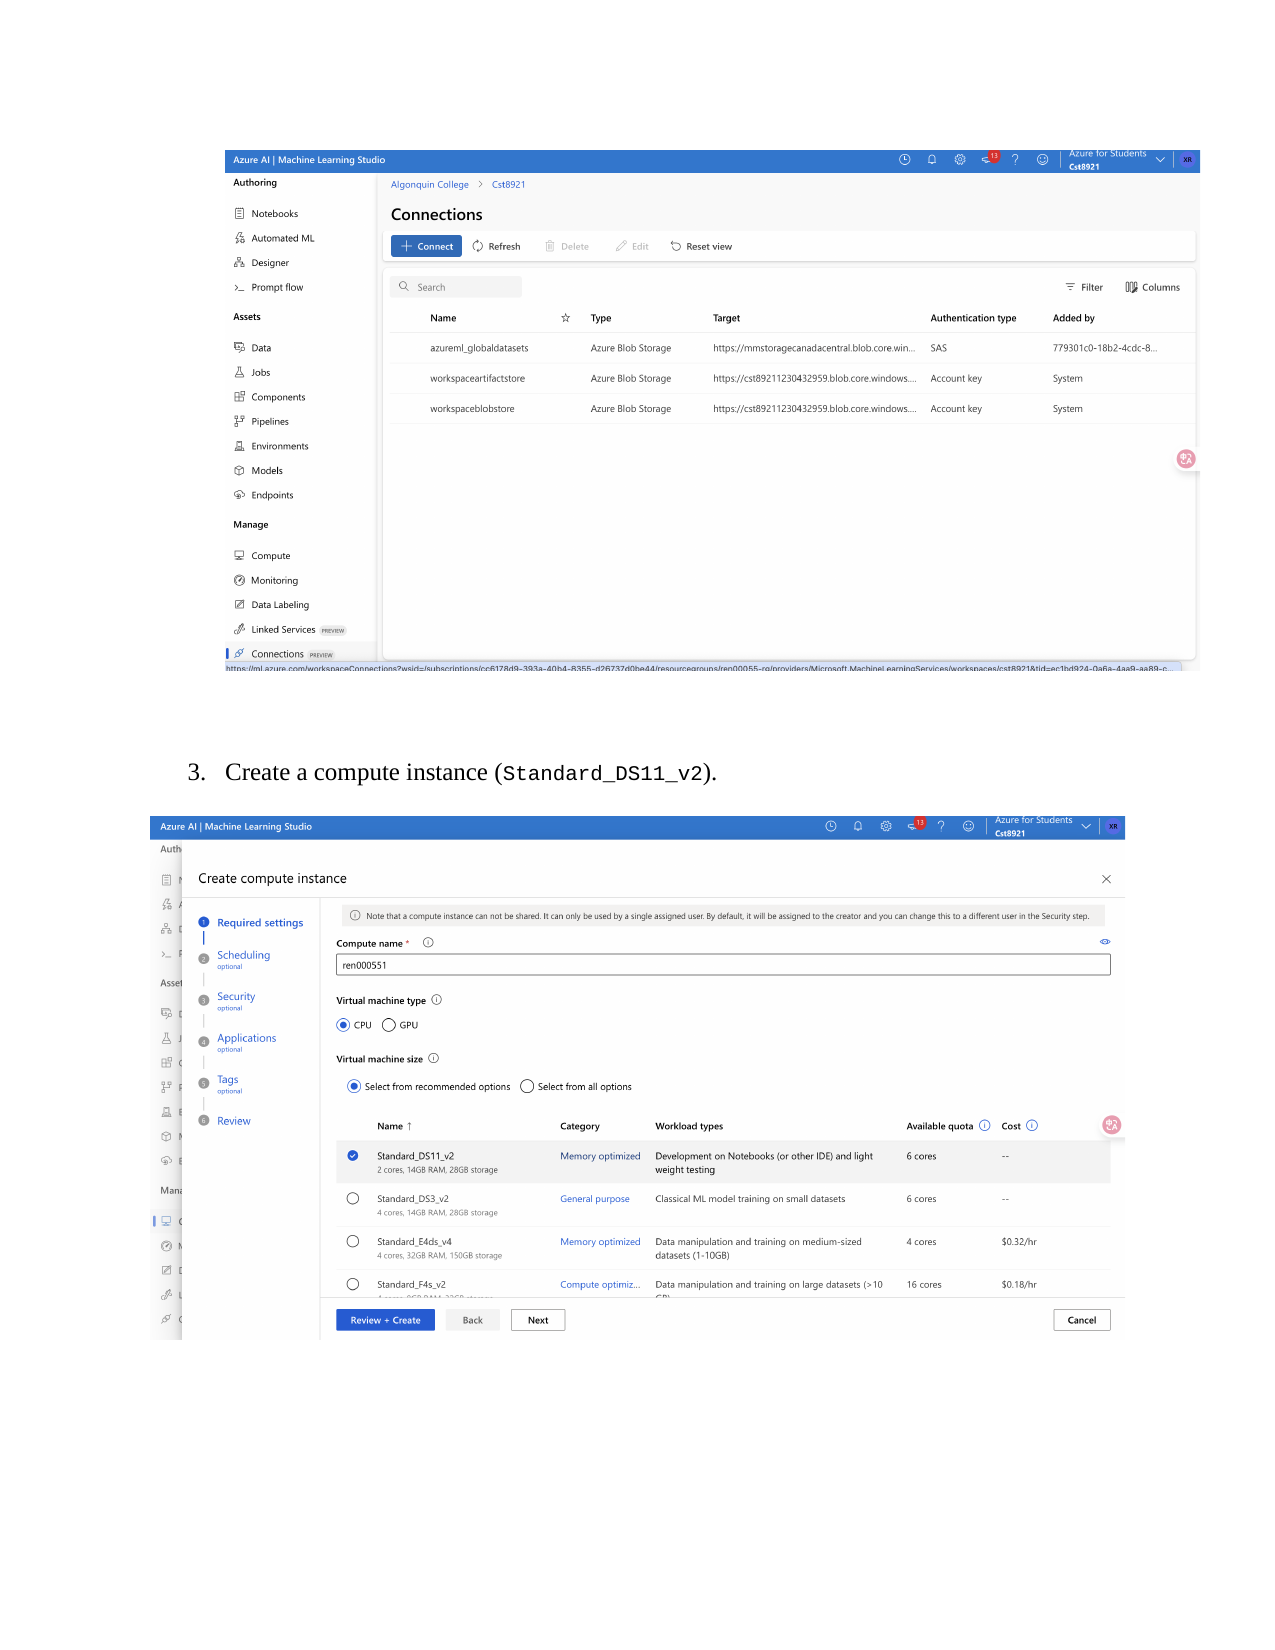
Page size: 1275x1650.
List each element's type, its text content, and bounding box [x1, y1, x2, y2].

list Create a compute instance (Standard_DS11_v2). [187, 757, 1125, 787]
picture [150, 816, 1125, 1340]
picture [225, 150, 1200, 671]
